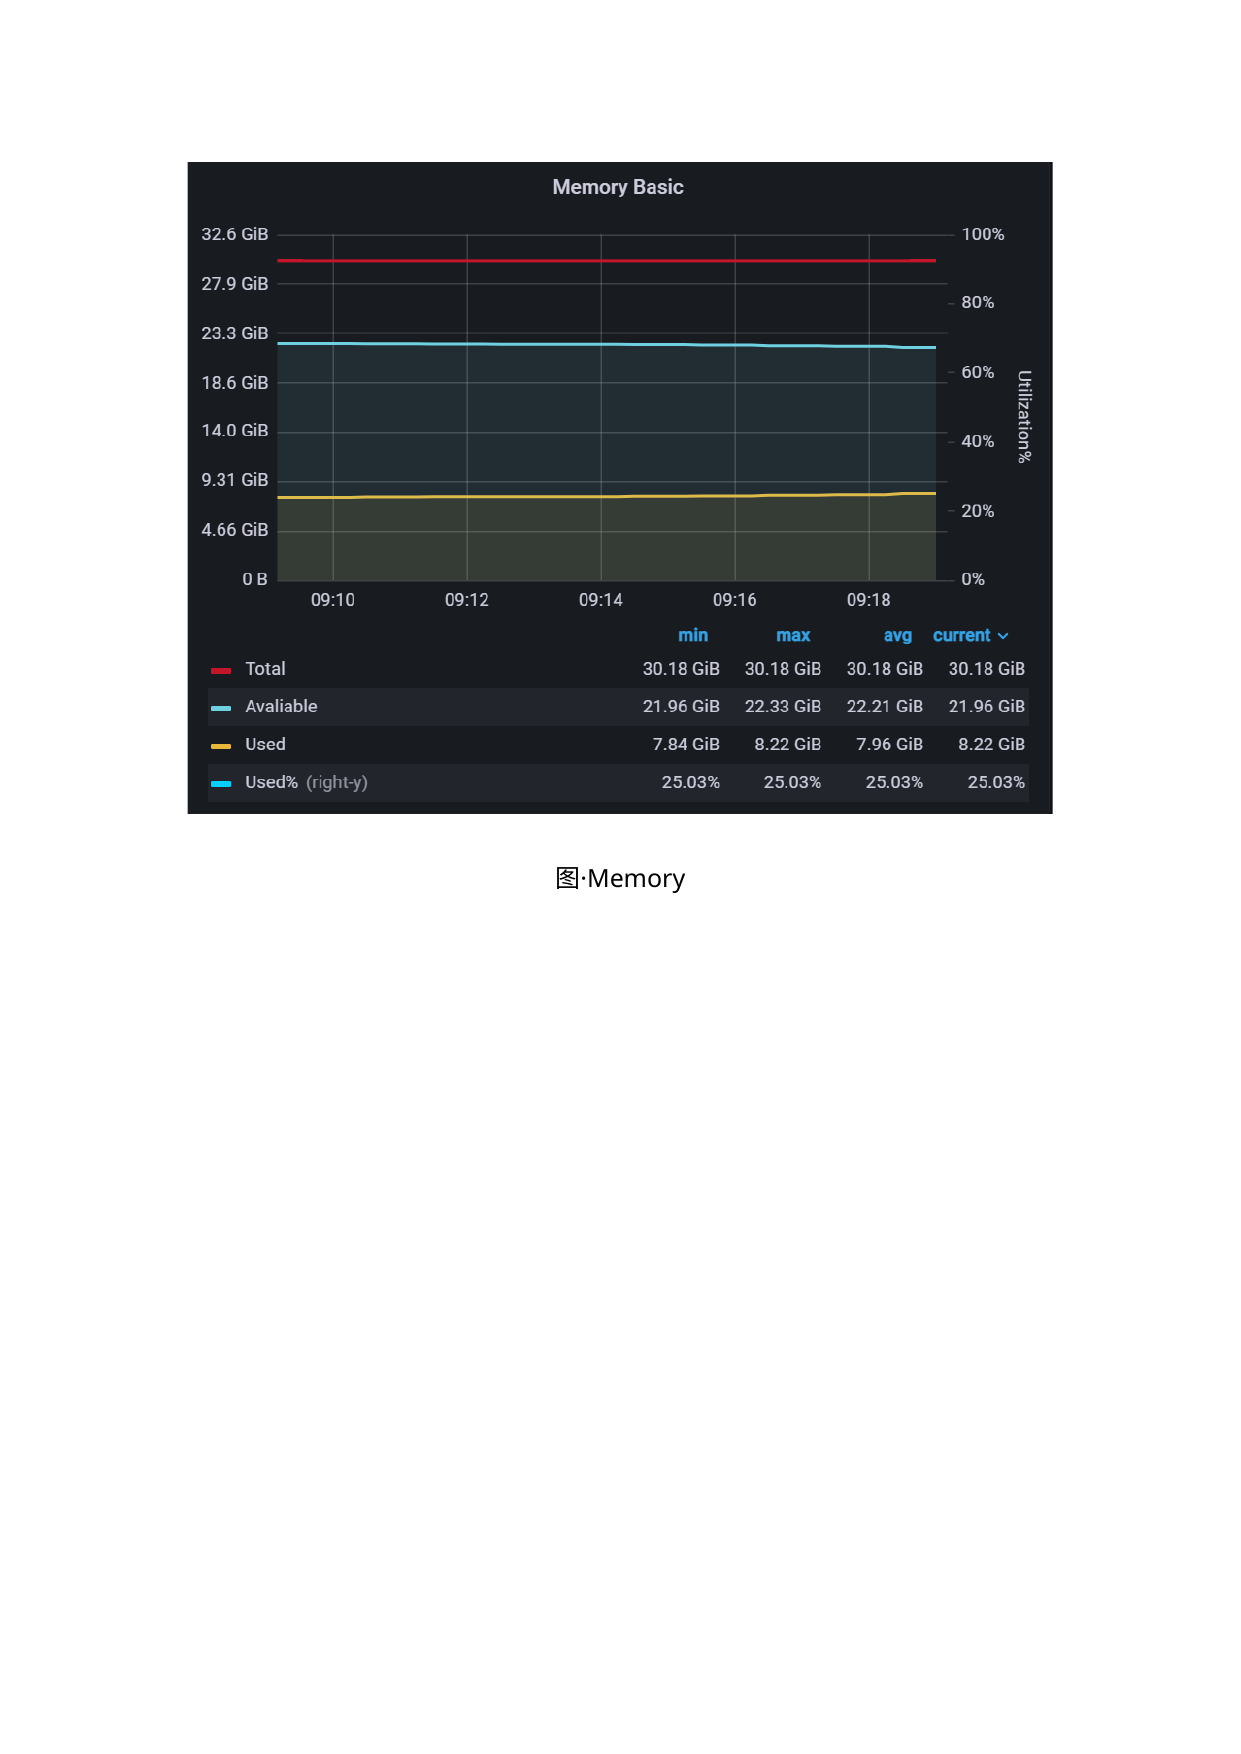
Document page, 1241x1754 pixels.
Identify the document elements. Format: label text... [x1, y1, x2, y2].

text 图·Memory [187, 844, 1053, 909]
picture [187, 162, 1053, 814]
